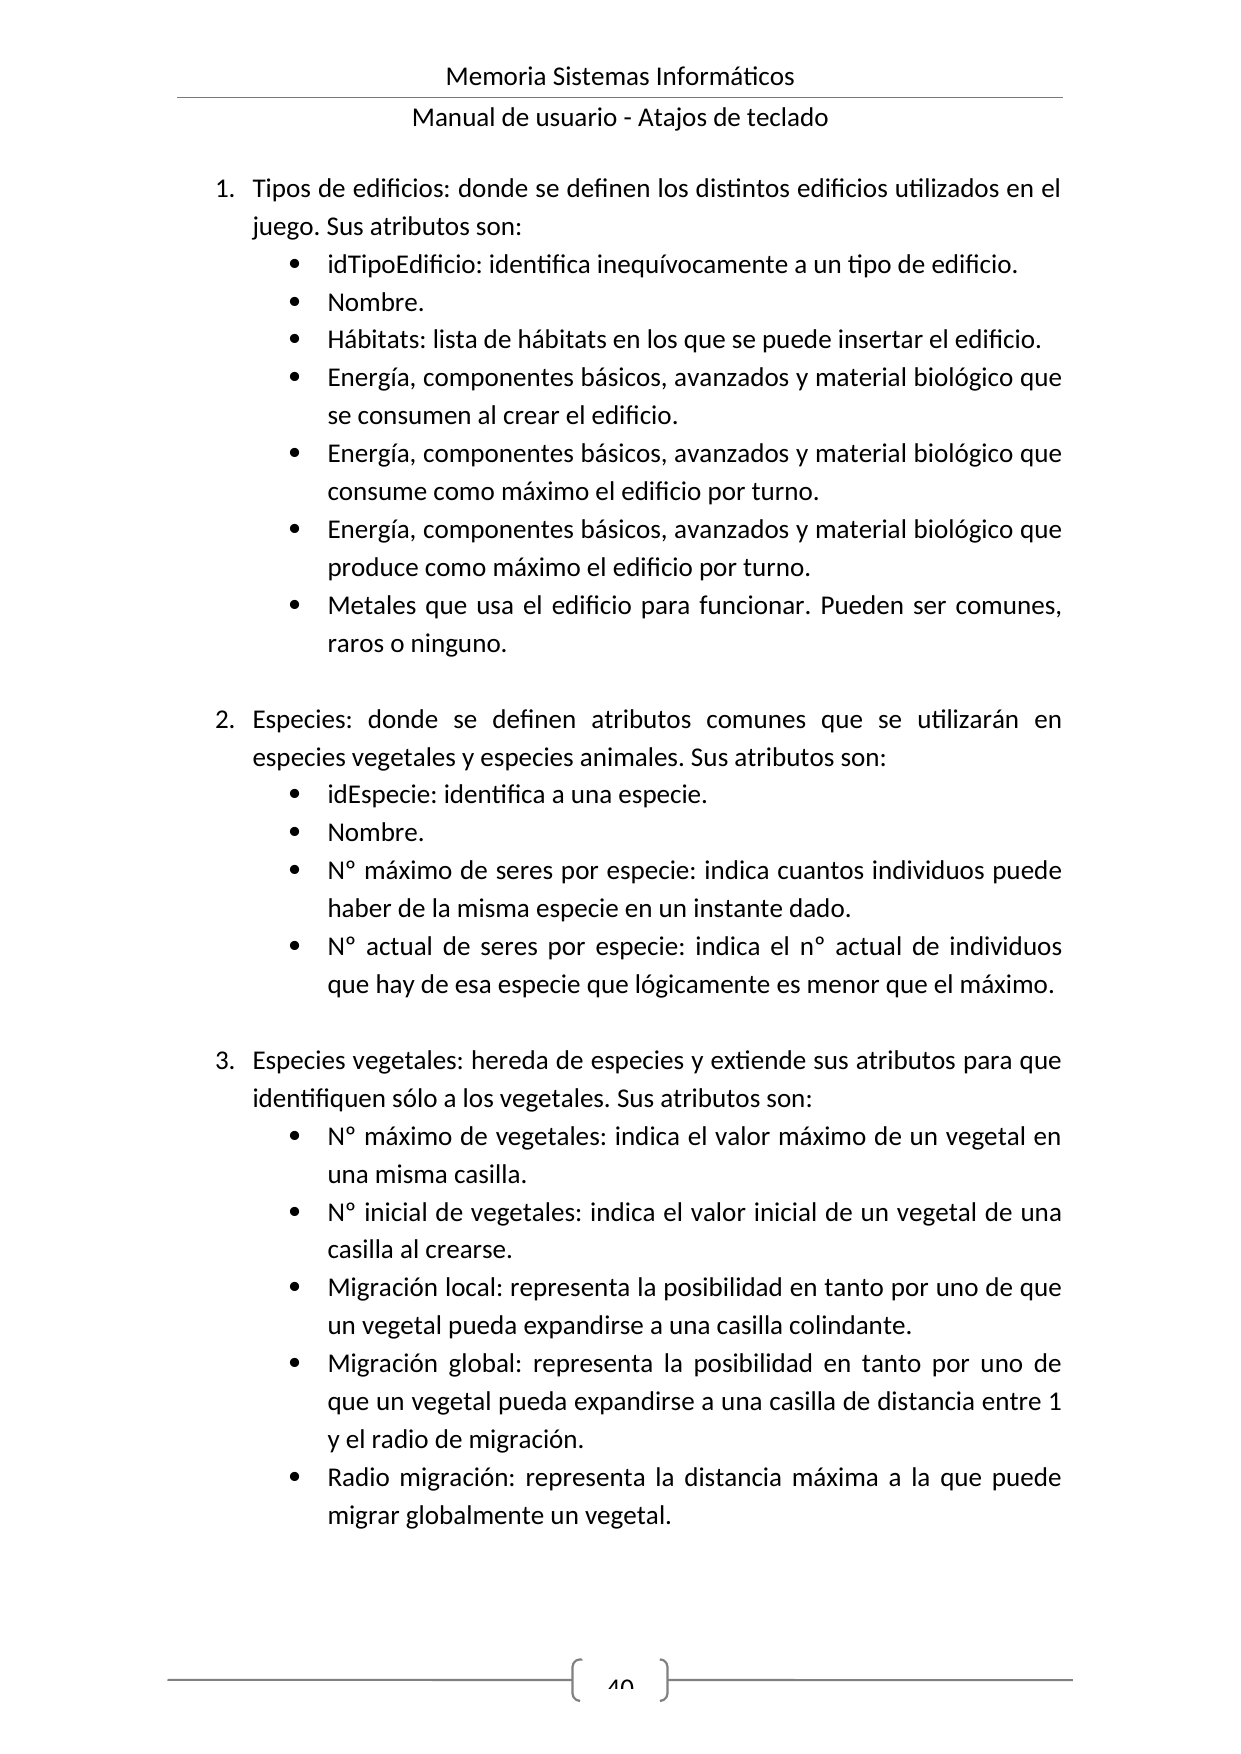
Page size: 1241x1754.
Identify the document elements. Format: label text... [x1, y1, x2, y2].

list Migración local: representa la posibilidad en tanto por uno de que un vegetal pueda expandirse a una casilla colindante. [290, 1271, 1063, 1342]
list Nº máximo de vegetales: indica el valor máximo de un vegetal en una misma casilla. [290, 1119, 1063, 1190]
list Energía, componentes básicos, avanzados y material biológico que consume como máximo el edificio por turno. [290, 436, 1063, 507]
list idEspecie: identifica a una especie. [290, 778, 1063, 811]
list Energía, componentes básicos, avanzados y material biológico que se consumen al crear el edificio. [290, 361, 1063, 432]
list Especies: donde se definen atributos comunes que se utilizarán en especies vegetales y especies animales. Sus atributos son: [215, 702, 1063, 773]
list Nº inicial de vegetales: indica el valor inicial de un vegetal de una casilla al crearse. [290, 1195, 1063, 1266]
list Radio migración: representa la distancia máxima a la que puede migrar globalmente un vegetal. [290, 1460, 1063, 1531]
list Nº máximo de seres por especie: indica cuantos individuos puede haber de la misma especie en un instante dado. [290, 853, 1063, 924]
list Hábitats: lista de hábitats en los que se puede insertar el edificio. [290, 323, 1063, 356]
list Nombre. [290, 816, 1063, 849]
list Tipos de edificios: donde se definen los distintos edificios utilizados en el juego. Sus atributos son: [215, 171, 1063, 242]
list Especies vegetales: hereda de especies y extiende sus atributos para que identifiquen sólo a los vegetales. Sus atributos son: [215, 1043, 1063, 1114]
list idTipoEdificio: identifica inequívocamente a un tipo de edificio. [290, 247, 1063, 280]
list Migración global: representa la posibilidad en tanto por uno de que un vegetal pueda expandirse a una casilla de distancia entre 1 y el radio de migración. [290, 1346, 1063, 1455]
list Metales que usa el edificio para funcionar. Pueden ser comunes, raros o ninguno. [290, 588, 1063, 659]
list Nº actual de seres por especie: indica el nº actual de individuos que hay de esa especie que lógicamente es menor que el máximo. [290, 929, 1063, 1000]
list Nombre. [290, 285, 1063, 318]
list Energía, componentes básicos, avanzados y material biológico que produce como máximo el edificio por turno. [290, 512, 1063, 583]
